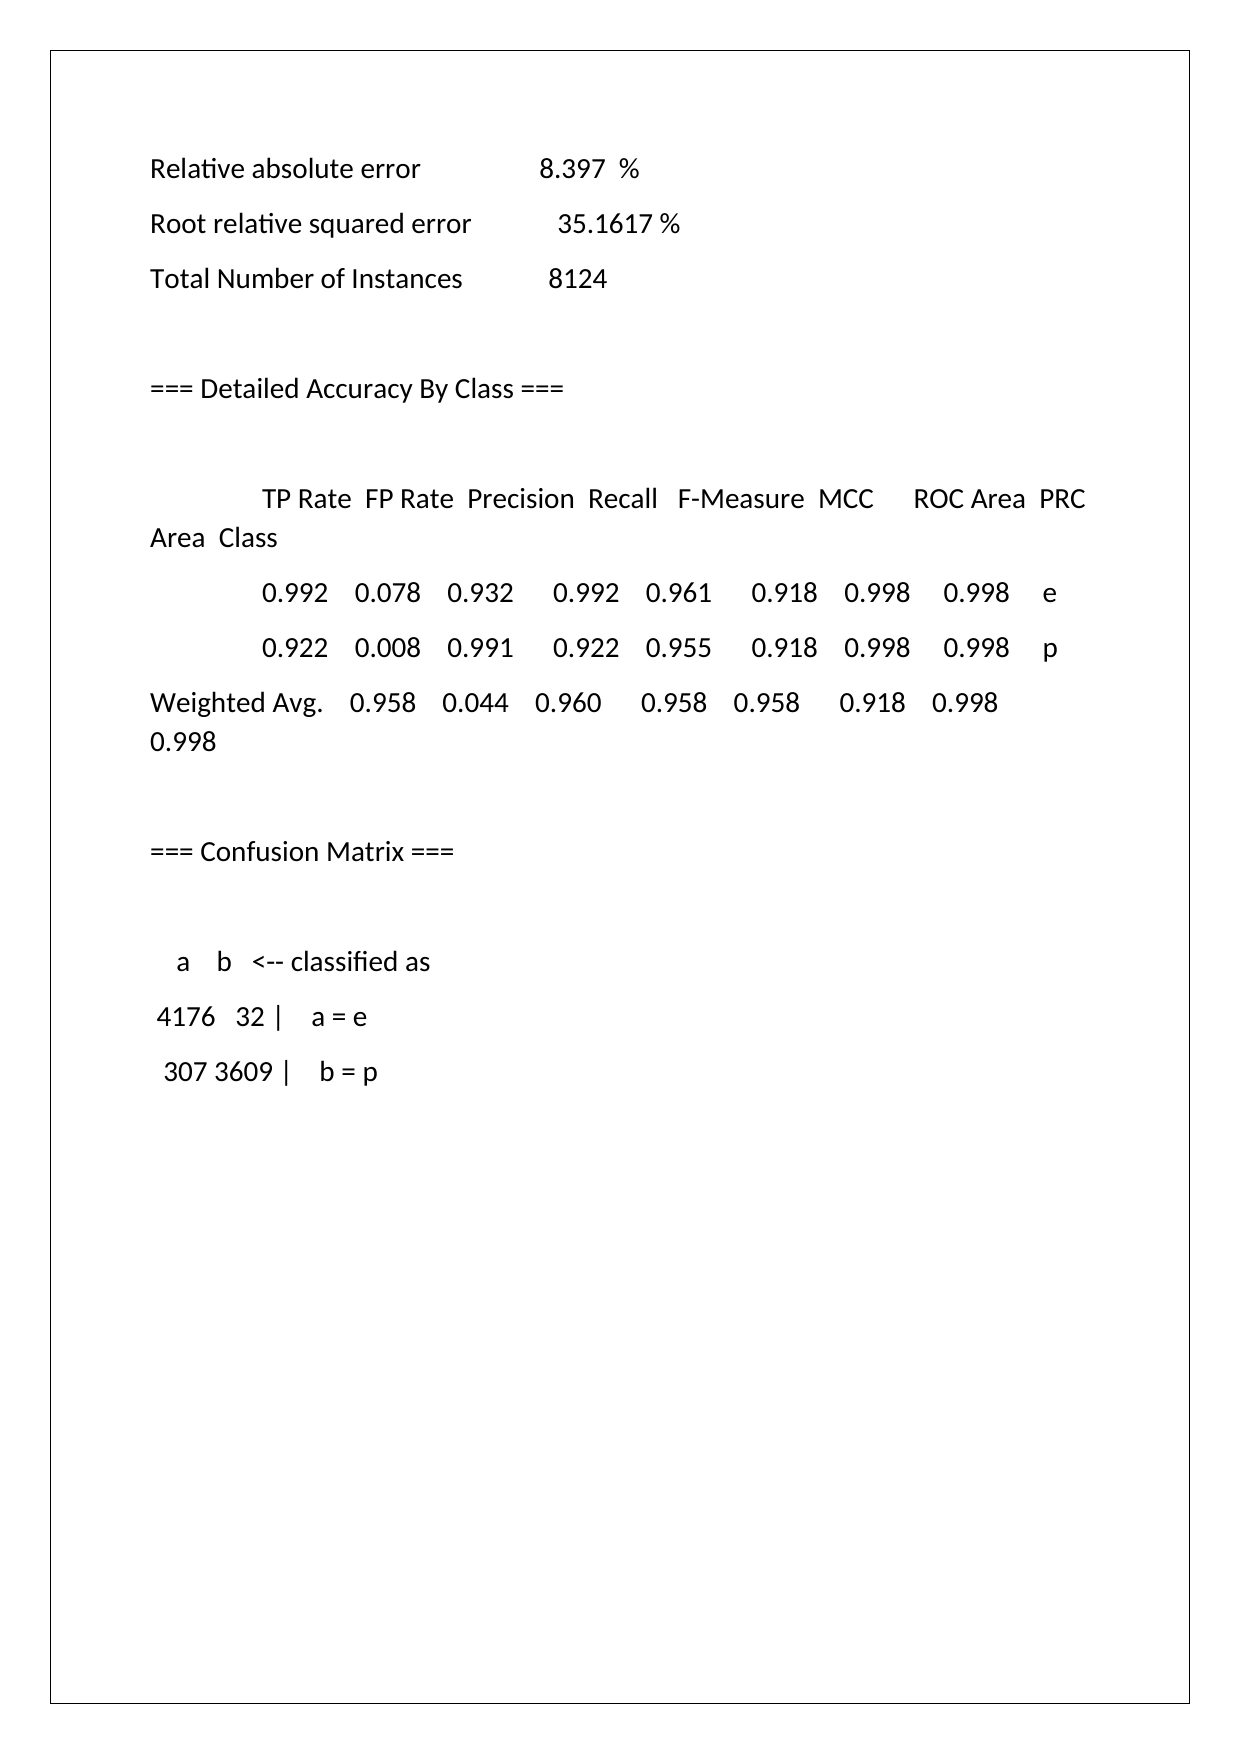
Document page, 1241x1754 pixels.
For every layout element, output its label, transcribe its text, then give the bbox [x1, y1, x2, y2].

text 4176 32 | a = e [150, 998, 1090, 1034]
text 307 3609 | b = p [150, 1053, 1090, 1089]
text a b <-- classified as [150, 943, 1090, 979]
text Root relative squared error 35.1617 % [150, 205, 1090, 241]
text Relative absolute error 8.397 % [150, 150, 1090, 186]
text 0.922 0.008 0.991 0.922 0.955 0.918 0.998 0.998 p [150, 629, 1090, 665]
text TP Rate FP Rate Precision Recall F-Measure MCC ROC Area PRC Area Class [150, 481, 1090, 555]
text Weighted Avg. 0.958 0.044 0.960 0.958 0.958 0.918 0.998 0.998 [150, 684, 1090, 758]
text Total Number of Instances 8124 [150, 260, 1090, 296]
text === Detailed Accuracy By Class === [150, 370, 1090, 406]
text 0.992 0.078 0.932 0.992 0.961 0.918 0.998 0.998 e [150, 574, 1090, 610]
text === Confusion Matrix === [150, 833, 1090, 869]
